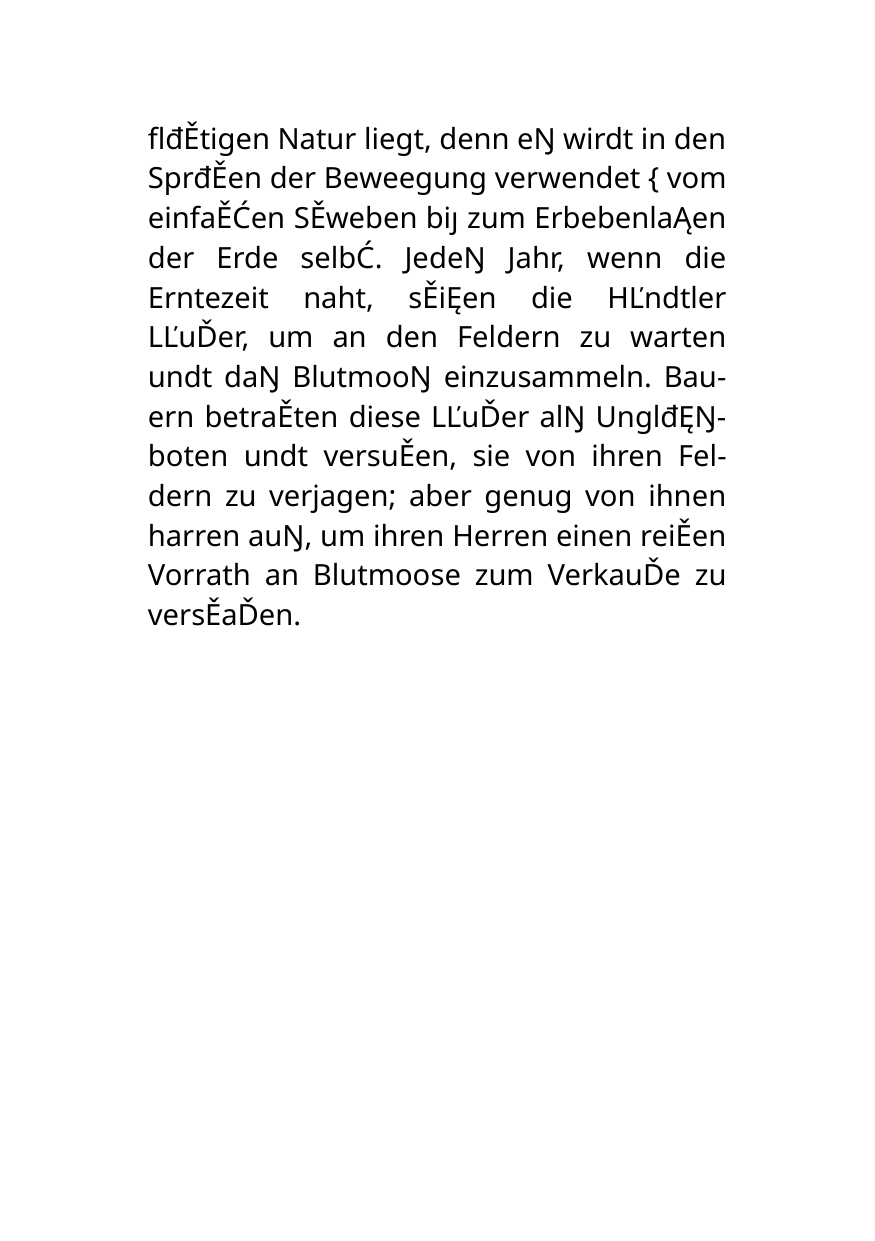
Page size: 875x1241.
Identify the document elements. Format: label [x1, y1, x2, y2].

text [148, 118, 726, 634]
